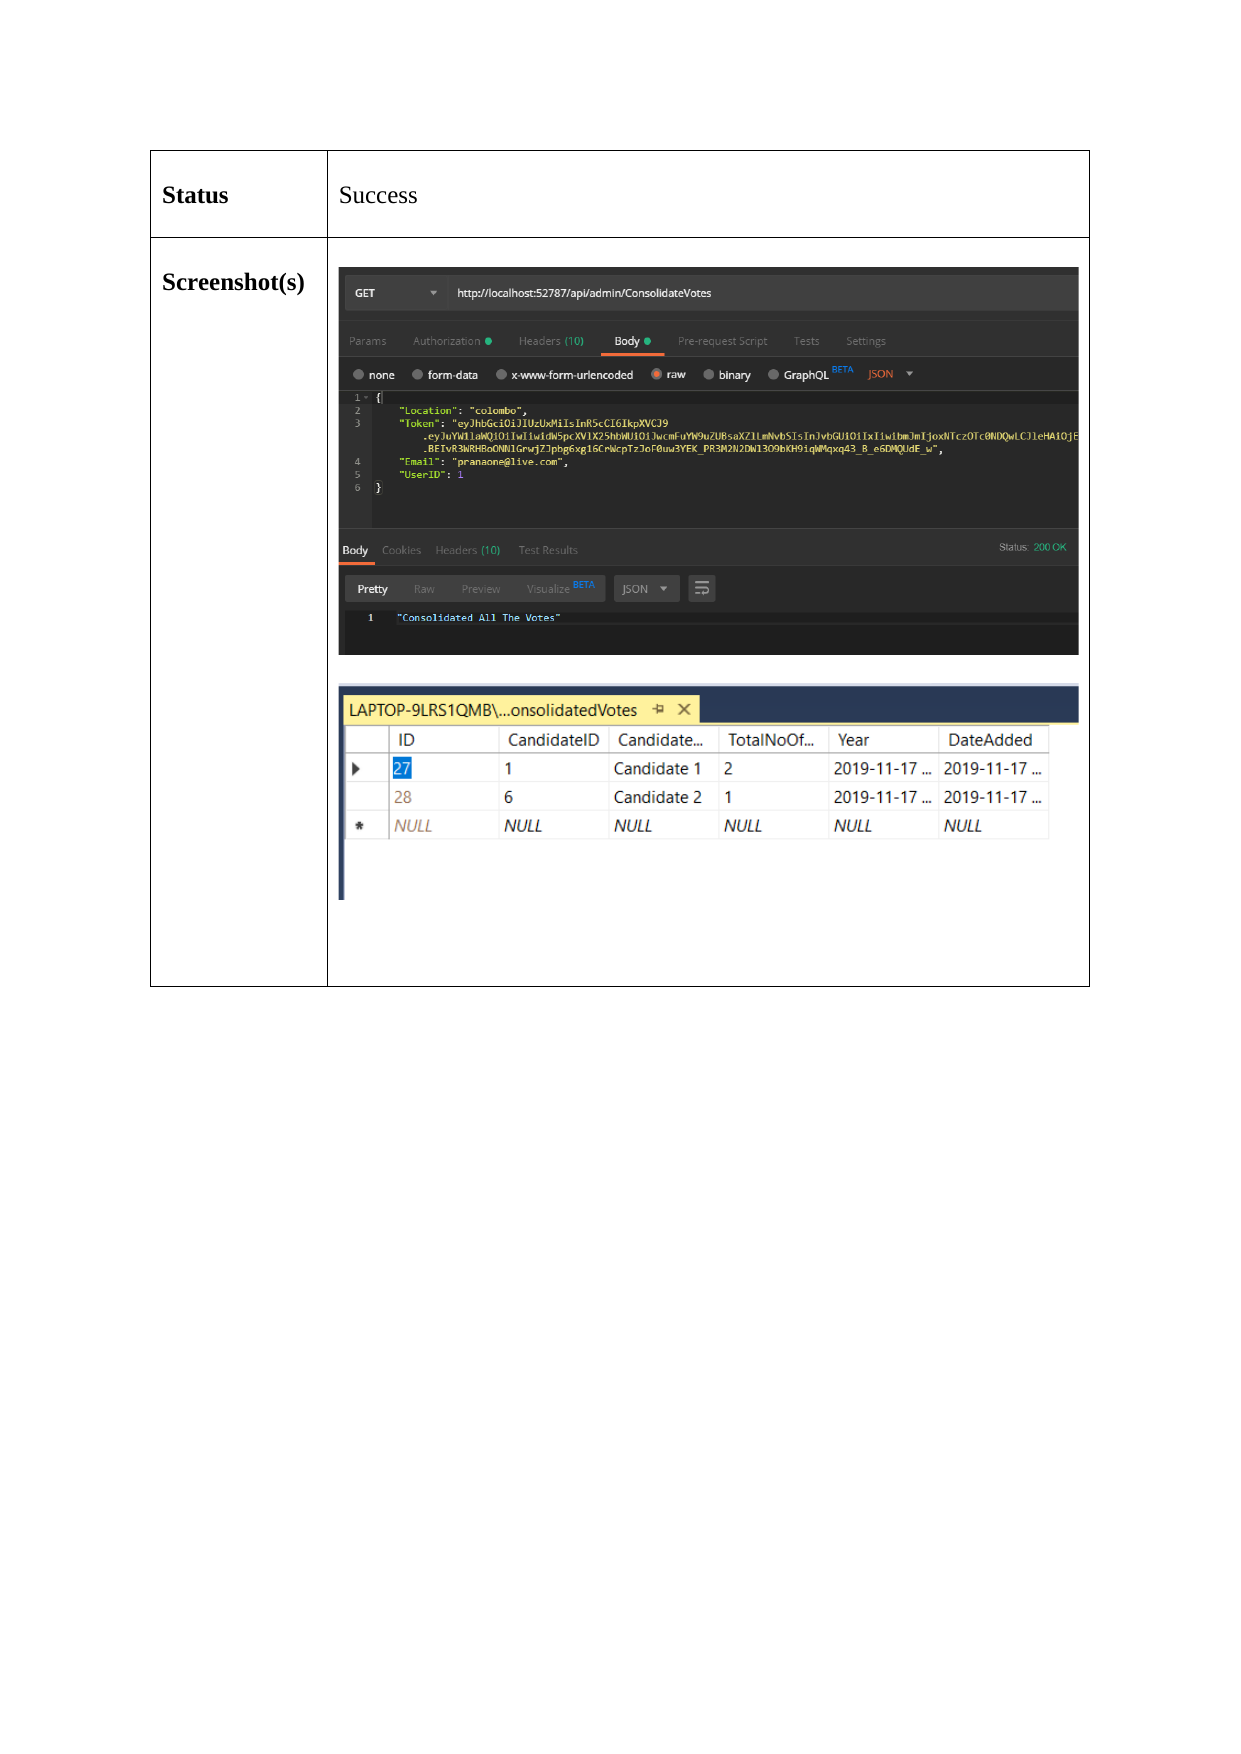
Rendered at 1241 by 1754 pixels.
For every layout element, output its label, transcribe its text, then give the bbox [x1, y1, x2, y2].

table_cell Success [328, 151, 1089, 237]
picture [338, 683, 1079, 900]
picture [338, 267, 1079, 655]
table_cell [328, 238, 1089, 986]
table_cell Screenshot(s) [151, 238, 327, 986]
table_cell Status [151, 151, 327, 237]
